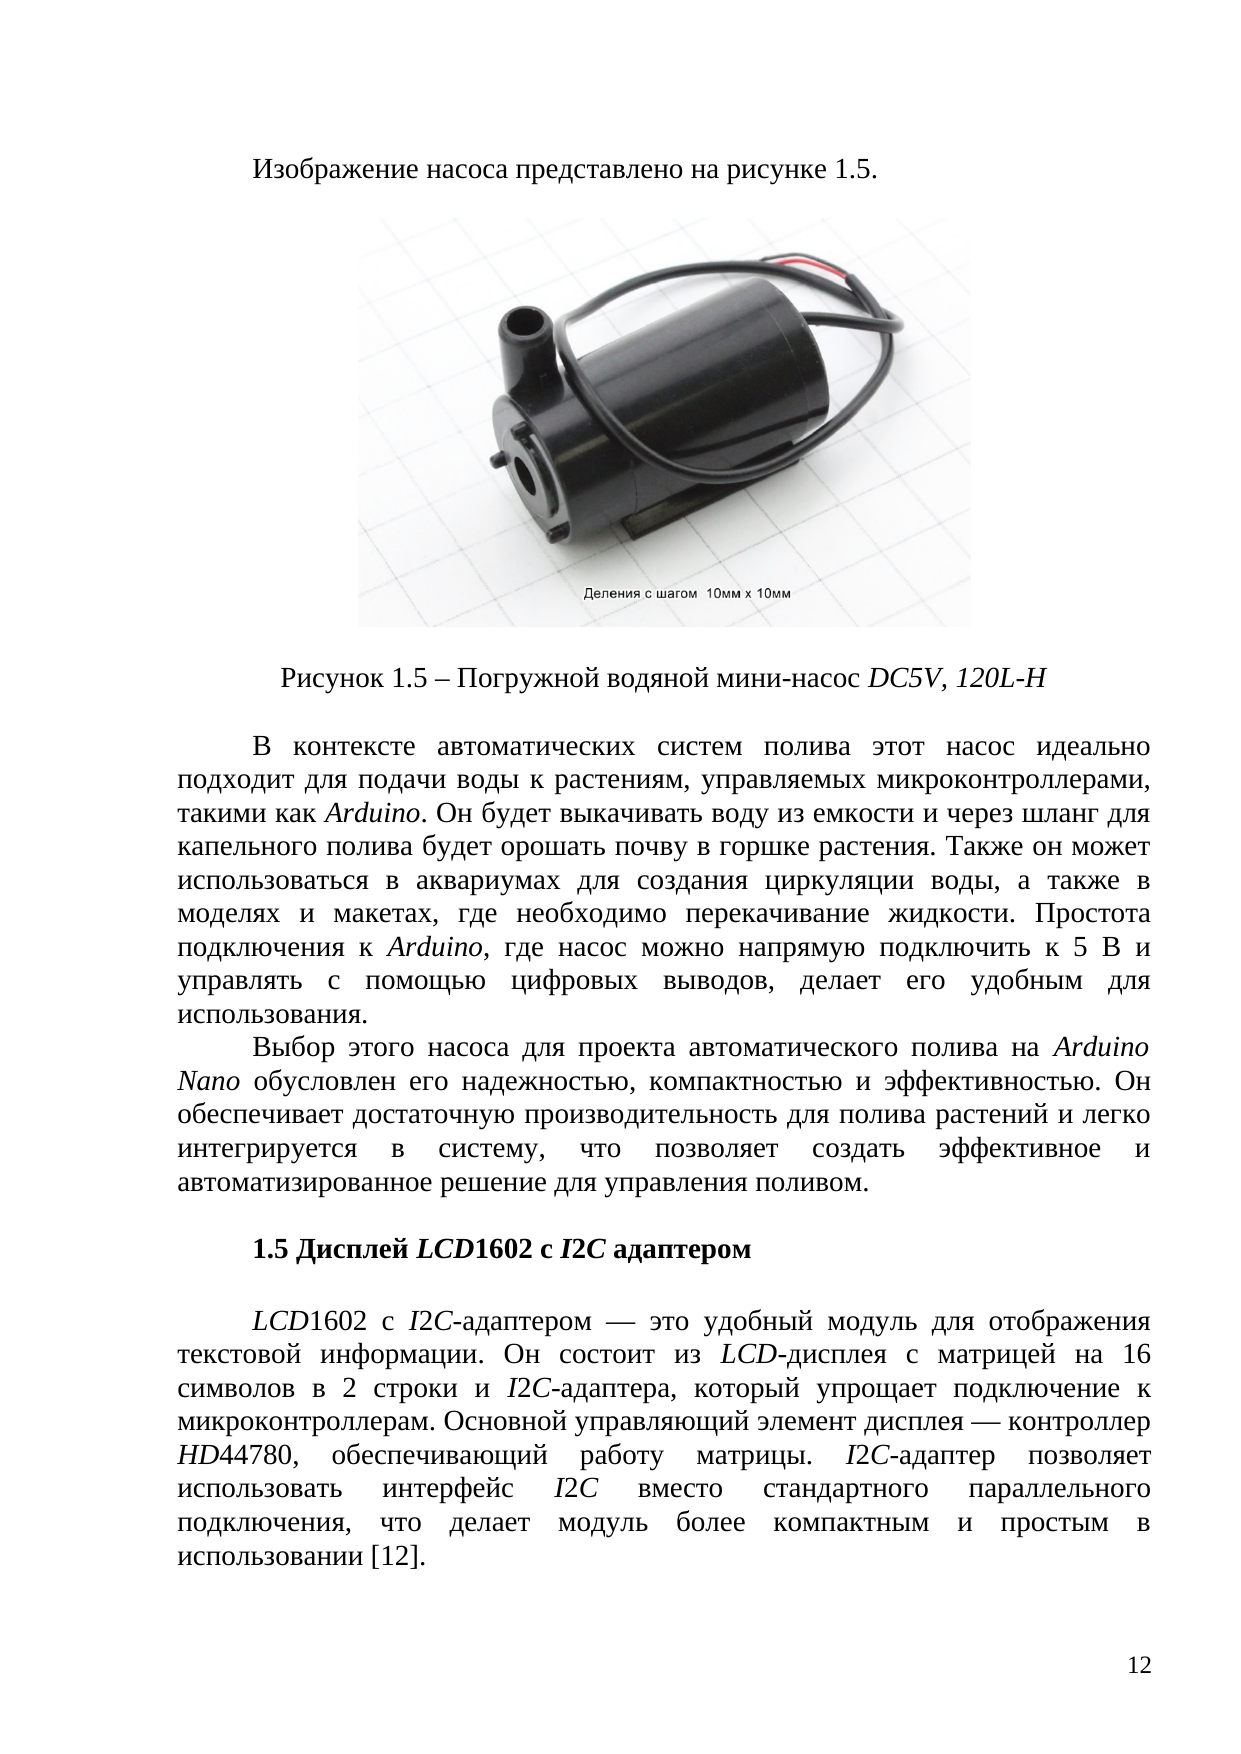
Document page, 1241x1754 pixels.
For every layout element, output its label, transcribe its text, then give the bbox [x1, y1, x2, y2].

text В контексте автоматических систем полива этот насос идеально подходит для подачи воды к растениям, управляемых микроконтроллерами, такими как Arduino. Он будет выкачивать воду из емкости и через шланг для капельного полива будет орошать почву в горшке растения. Также он может использоваться в аквариумах для создания циркуляции воды, а также в моделях и макетах, где необходимо перекачивание жидкости. Простота подключения к Arduino, где насос можно напрямую подключить к 5 В и управлять с помощью цифровых выводов, делает его удобным для использования. [177, 728, 1152, 1029]
text LCD1602 с I2C-адаптером — это удобный модуль для отображения текстовой информации. Он состоит из LCD-дисплея с матрицей на 16 символов в 2 строки и I2C-адаптера, который упрощает подключение к микроконтроллерам. Основной управляющий элемент дисплея — контроллер HD44780, обеспечивающий работу матрицы. I2C-адаптер позволяет использовать интерфейс I2C вместо стандартного параллельного подключения, что делает модуль более компактным и простым в использовании [12]. [177, 1303, 1152, 1571]
text Рисунок 1.5 – Погружной водяной мини-насос DC5V, 120L-H [177, 661, 1152, 694]
subtitle 1.5 Дисплей LCD1602 с I2C адаптером [252, 1231, 1152, 1264]
text Изображение насоса представлено на рисунке 1.5. [177, 152, 1152, 185]
text Выбор этого насоса для проекта автоматического полива на Arduino Nano обусловлен его надежностью, компактностью и эффективностью. Он обеспечивает достаточную производительность для полива растений и легко интегрируется в систему, что позволяет создать эффективное и автоматизированное решение для управления поливом. [177, 1029, 1152, 1197]
picture [358, 218, 971, 627]
